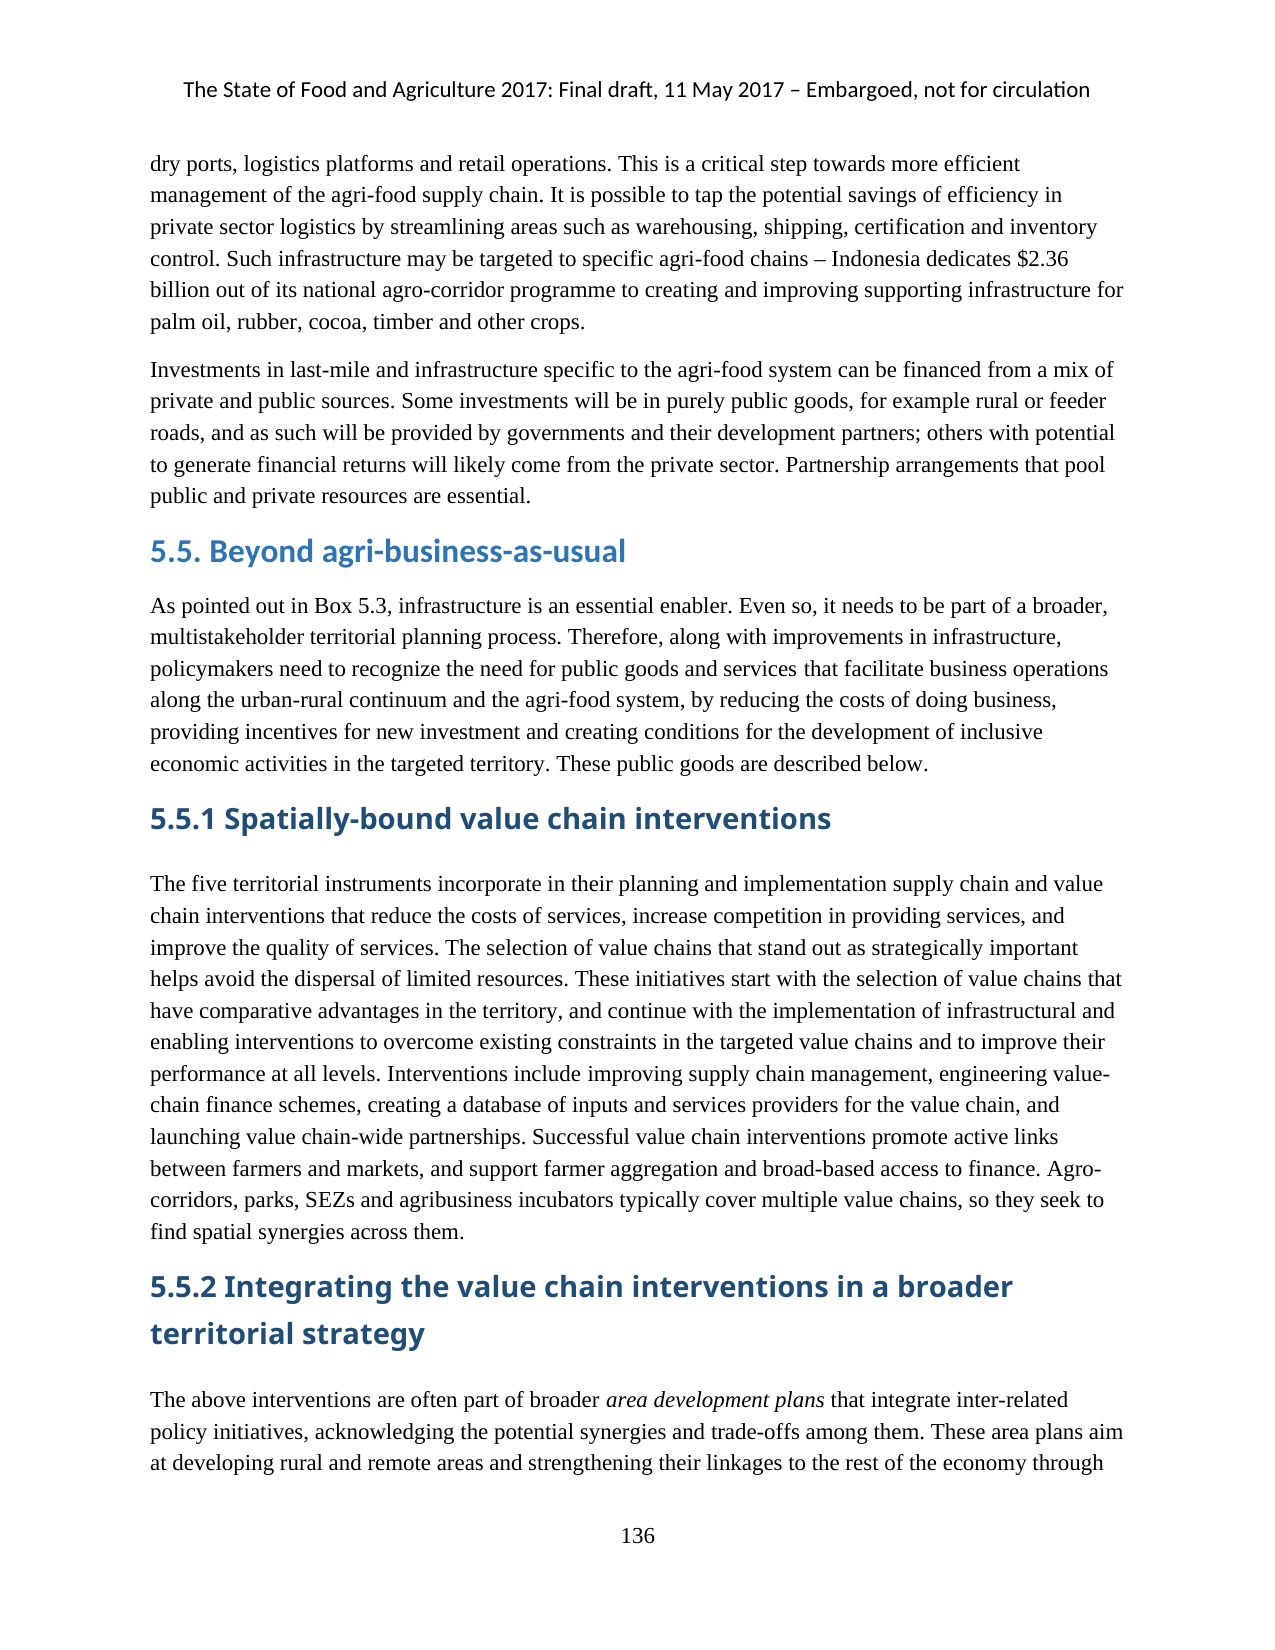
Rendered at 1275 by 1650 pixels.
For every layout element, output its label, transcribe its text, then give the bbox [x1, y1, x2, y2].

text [150, 150, 1125, 334]
text As pointed out in Box 5.3, infrastructure is an essential enabler. Even so, it needs to be part of a broader, multistakeholder territorial planning process. Therefore, along with improvements in infrastructure, policymakers need to recognize the need for public goods and services that facilitate business operations along the urban-rural continuum and the agri-food system, by reducing the costs of doing business, providing incentives for new investment and creating conditions for the development of inclusive economic activities in the targeted territory. These public goods are described below. [150, 592, 1125, 776]
text The five territorial instruments incorporate in their planning and implementation supply chain and value chain interventions that reduce the costs of services, increase competition in providing services, and improve the quality of services. The selection of value chains that stand out as strategically important helps avoid the dispersal of limited resources. These initiatives start with the selection of value chains that have comparative advantages in the territory, and continue with the implementation of infrastructural and enabling interventions to overcome existing constraints in the targeted value chains and to improve their performance at all levels. Interventions include improving supply chain management, engineering value-chain finance schemes, creating a database of inputs and services providers for the value chain, and launching value chain-wide partnerships. Successful value chain interventions promote active links between farmers and markets, and support farmer aggregation and broad-based access to finance. Agro-corridors, parks, SEZs and agribusiness incubators typically cover multiple value chains, so they seek to find spatial synergies across them. [150, 871, 1125, 1244]
subtitle 5.5. Beyond agri-business-as-usual [150, 531, 1125, 571]
subtitle 5.5.1 Spatially-bound value chain interventions [150, 798, 1125, 838]
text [150, 1386, 1125, 1476]
subtitle 5.5.2 Integrating the value chain interventions in a broader territorial strategy [150, 1266, 1125, 1353]
text Investments in last-mile and infrastructure specific to the agri-food system can be financed from a mix of private and public sources. Some investments will be in purely public goods, for example rural or feeder roads, and as such will be provided by governments and their development partners; others with potential to generate financial returns will likely come from the private sector. Partnership arrangements that pool public and private resources are essential. [150, 356, 1125, 509]
